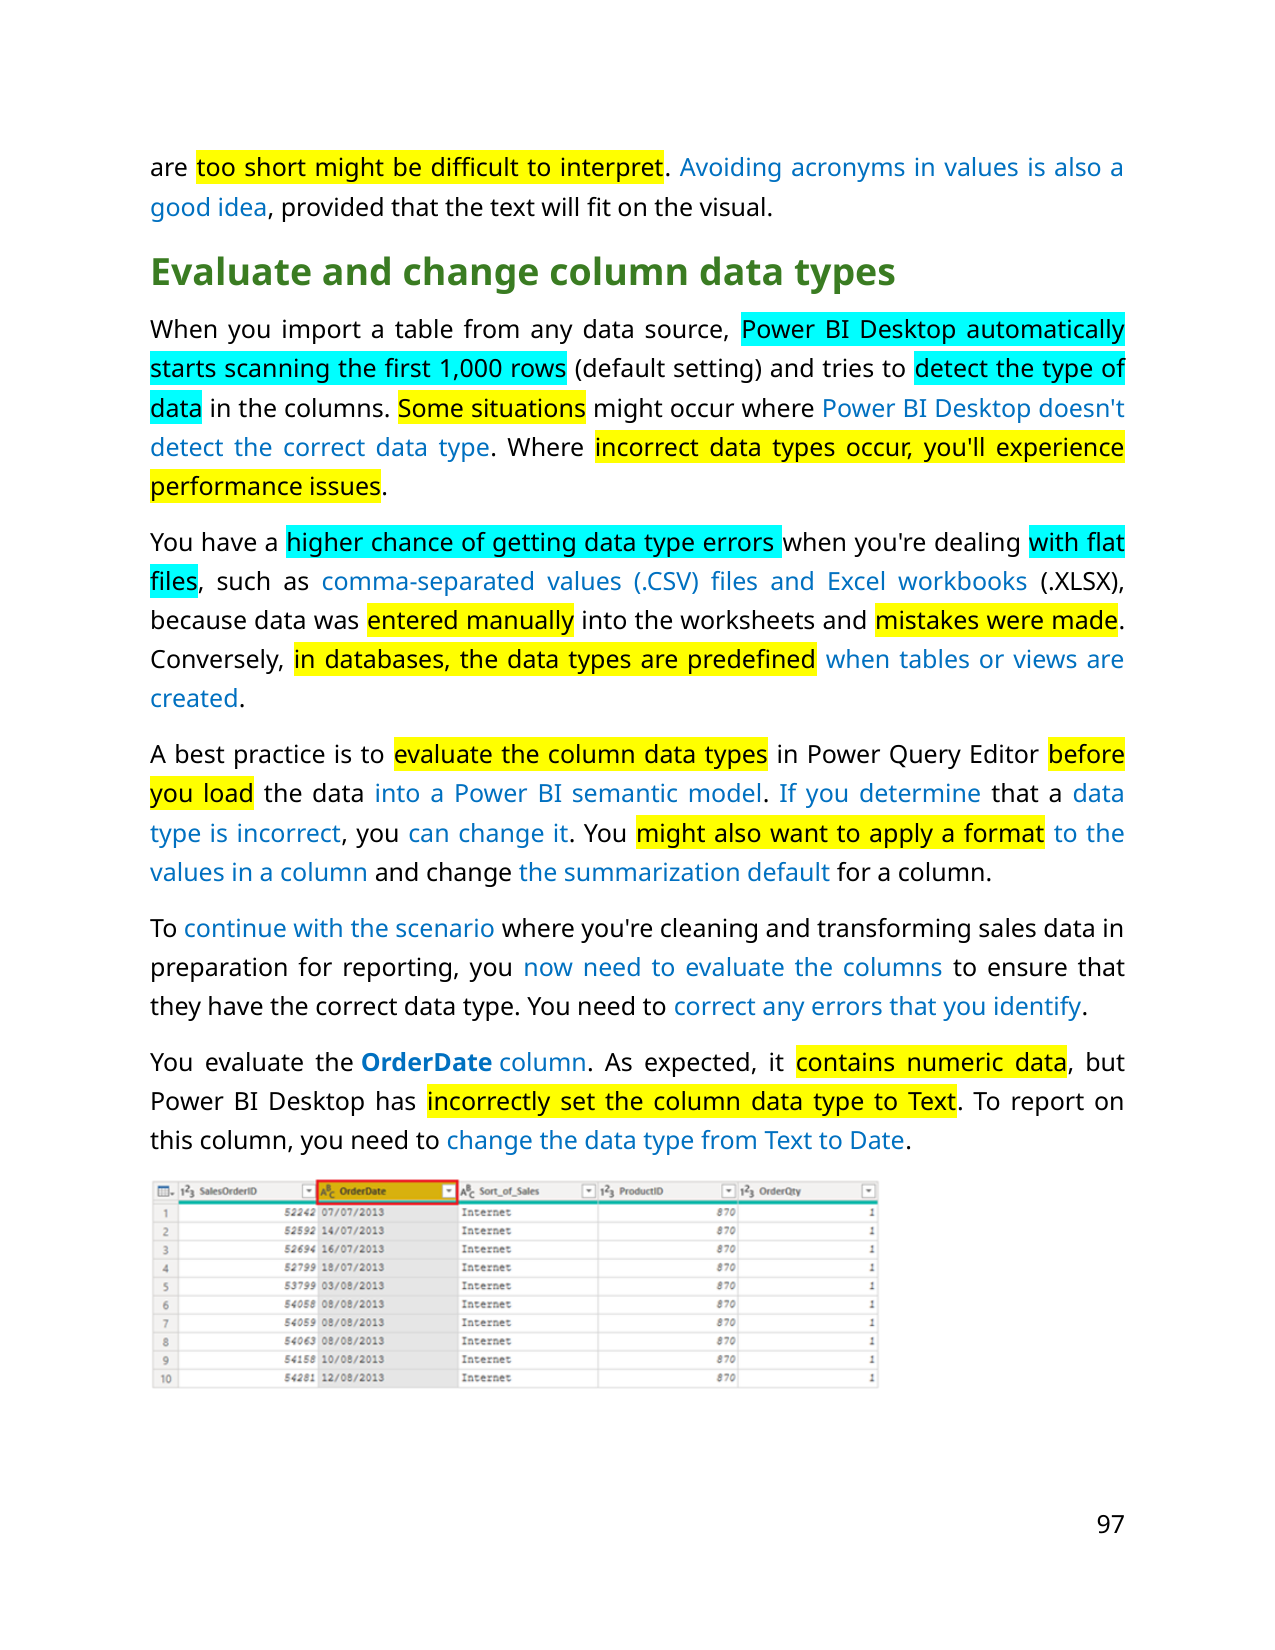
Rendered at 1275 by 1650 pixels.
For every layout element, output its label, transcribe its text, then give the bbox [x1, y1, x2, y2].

text You evaluate the OrderDate column. As expected, it contains numeric data, but Power BI Desktop has incorrectly set the column data type to Text. To report on this column, you need to change the data type from Text to Date. [150, 1044, 1125, 1157]
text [150, 150, 1125, 223]
text A best practice is to evaluate the column data types in Power Query Editor before you load the data into a Power BI semantic model. If you determine that a data type is incorrect, you can change it. You might also want to apply a format to the values in a column and change the summarization default for a column. [150, 737, 1125, 888]
text When you import a table from any data source, Power BI Desktop automatically starts scanning the first 1,000 rows (default setting) and tries to detect the type of data in the columns. Some situations might occur where Power BI Desktop doesn't detect the correct data type. Where incorrect data types occur, you'll experience performance issues. [150, 312, 1125, 503]
text You have a higher chance of getting data type errors when you're dealing with flat files, such as comma-separated values (.CSV) files and Excel workbooks (.XLSX), because data was entered manually into the worksheets and mistakes were made. Conversely, in databases, the data types are predefined when tables or views are created. [150, 524, 1125, 715]
text To continue with the scenario where you're cleaning and transforming sales data in preparation for reporting, you now need to evaluate the columns to ensure that they have the correct data type. You need to correct any errors that you identify. [150, 910, 1125, 1023]
subtitle Evaluate and change column data types [150, 245, 1125, 296]
picture [150, 1178, 880, 1389]
